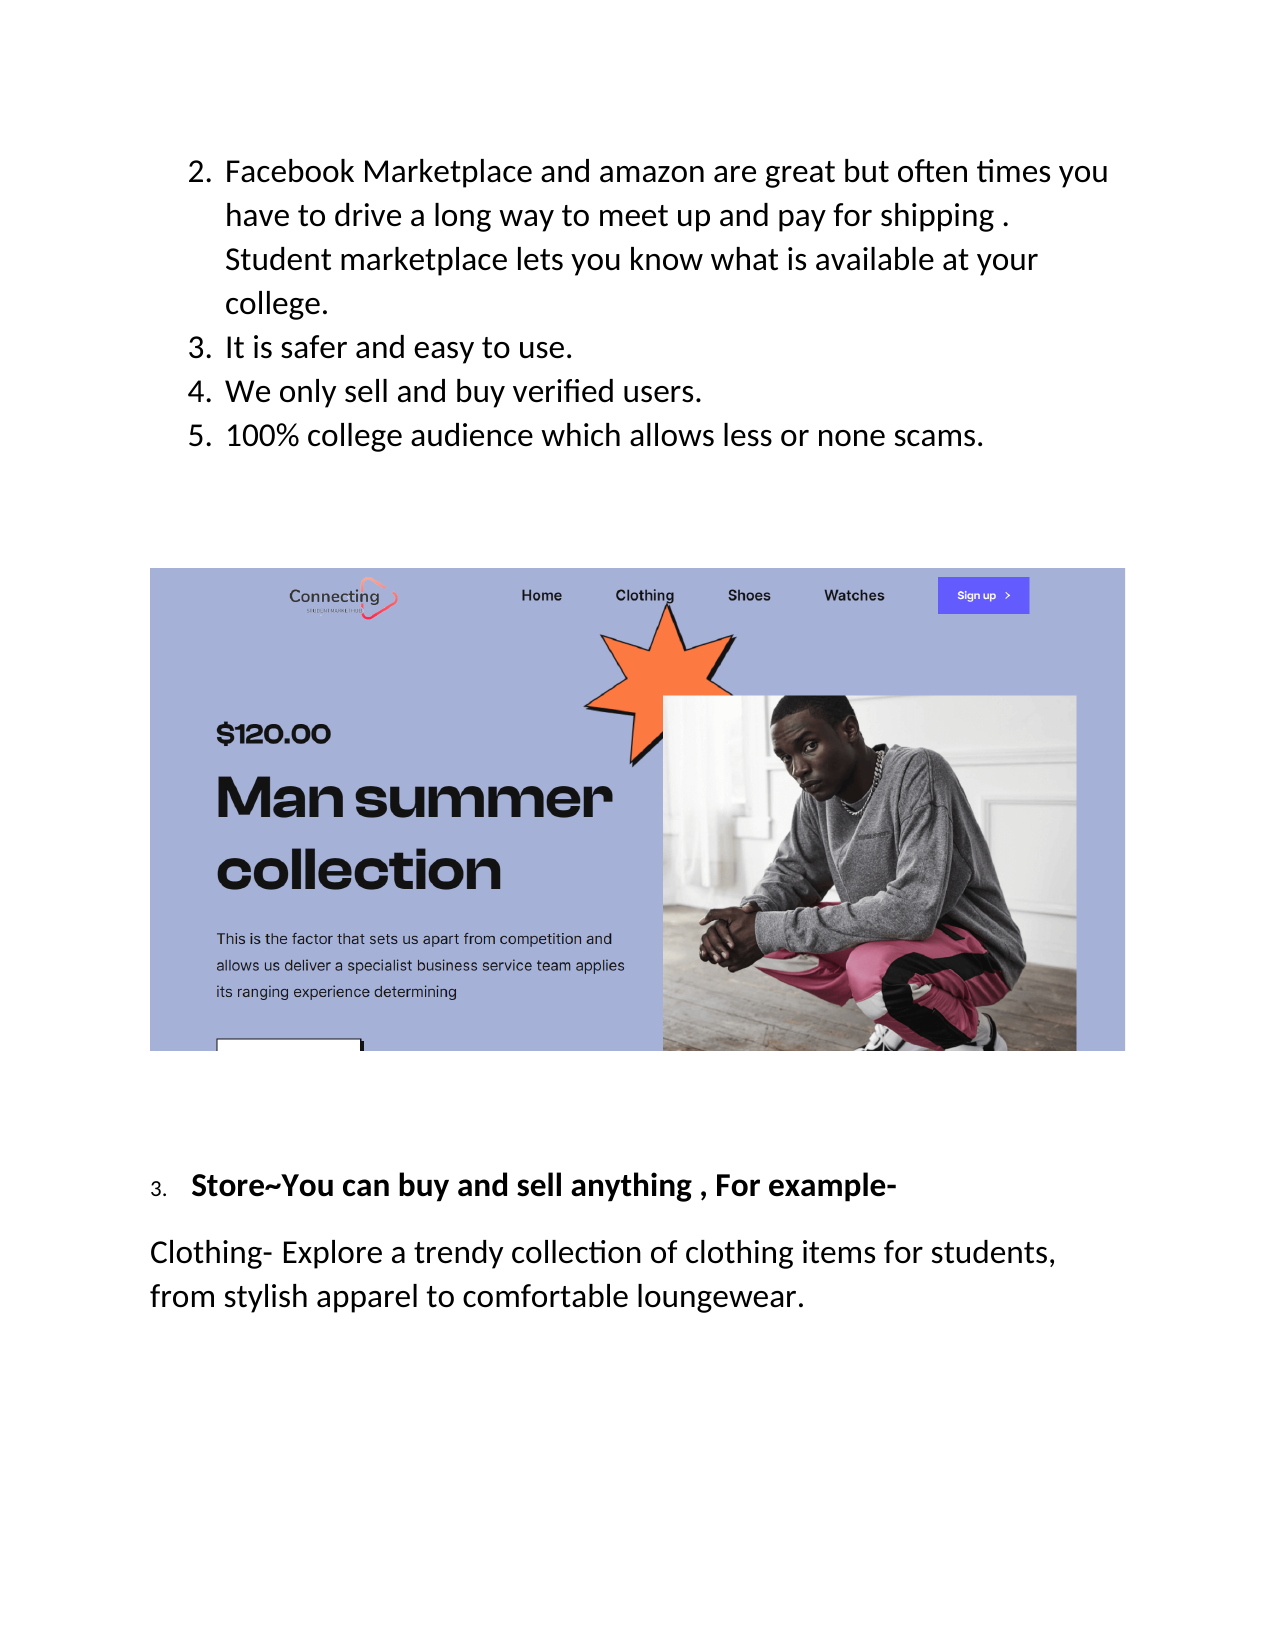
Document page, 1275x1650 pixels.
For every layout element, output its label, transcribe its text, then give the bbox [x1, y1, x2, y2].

list We only sell and buy verified users. [187, 370, 1125, 411]
list It is safer and easy to use. [187, 326, 1125, 367]
text Clothing- Explore a trendy collection of clothing items for students, from stylish apparel to comfortable loungewear. [150, 1231, 1125, 1316]
text 3. Store~You can buy and sell anything , For example- [150, 1164, 1125, 1204]
picture [150, 568, 1125, 1051]
list Facebook Marketplace and amazon are great but often times you have to drive a long way to meet up and pay for shipping . Student marketplace lets you know what is available at your college. [187, 150, 1125, 323]
list 100% college audience which allows less or none scams. [187, 414, 1125, 454]
